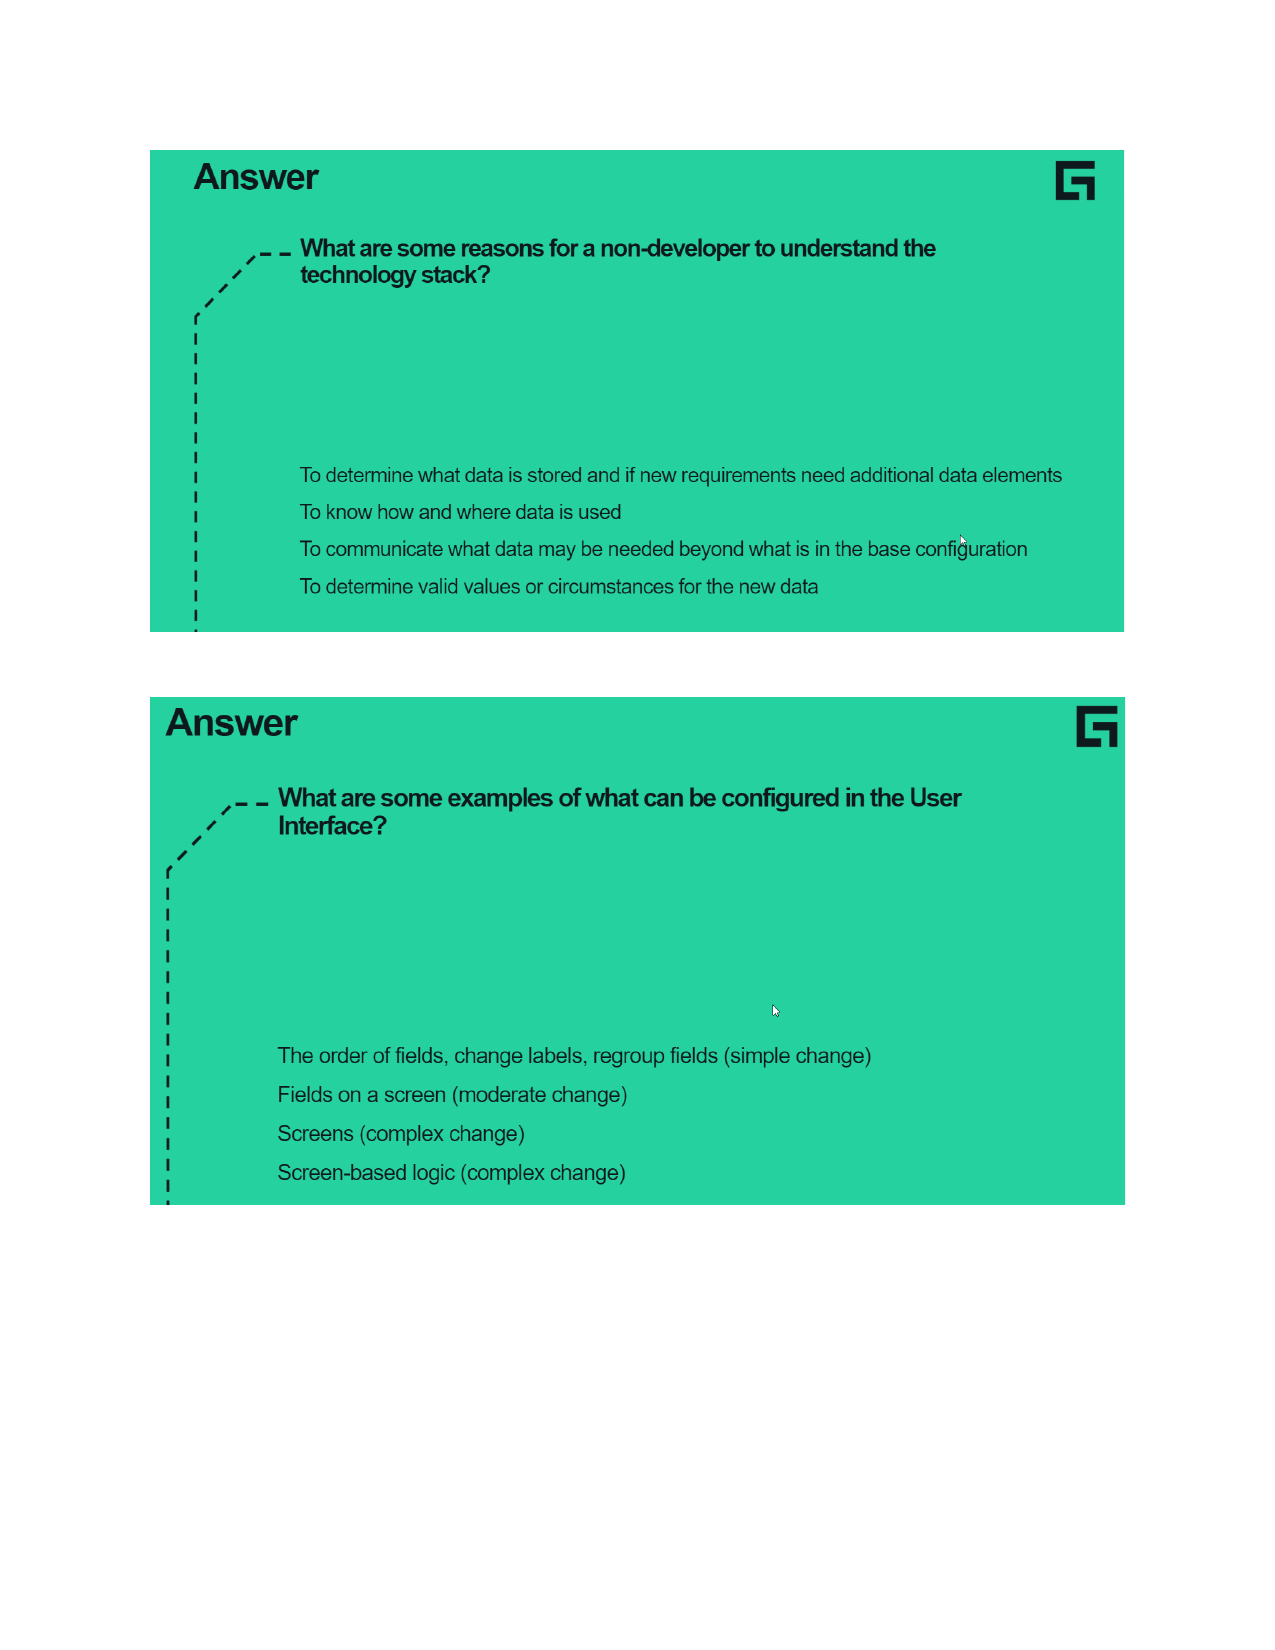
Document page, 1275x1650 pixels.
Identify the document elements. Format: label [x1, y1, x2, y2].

picture [150, 150, 1125, 632]
picture [150, 697, 1125, 1205]
